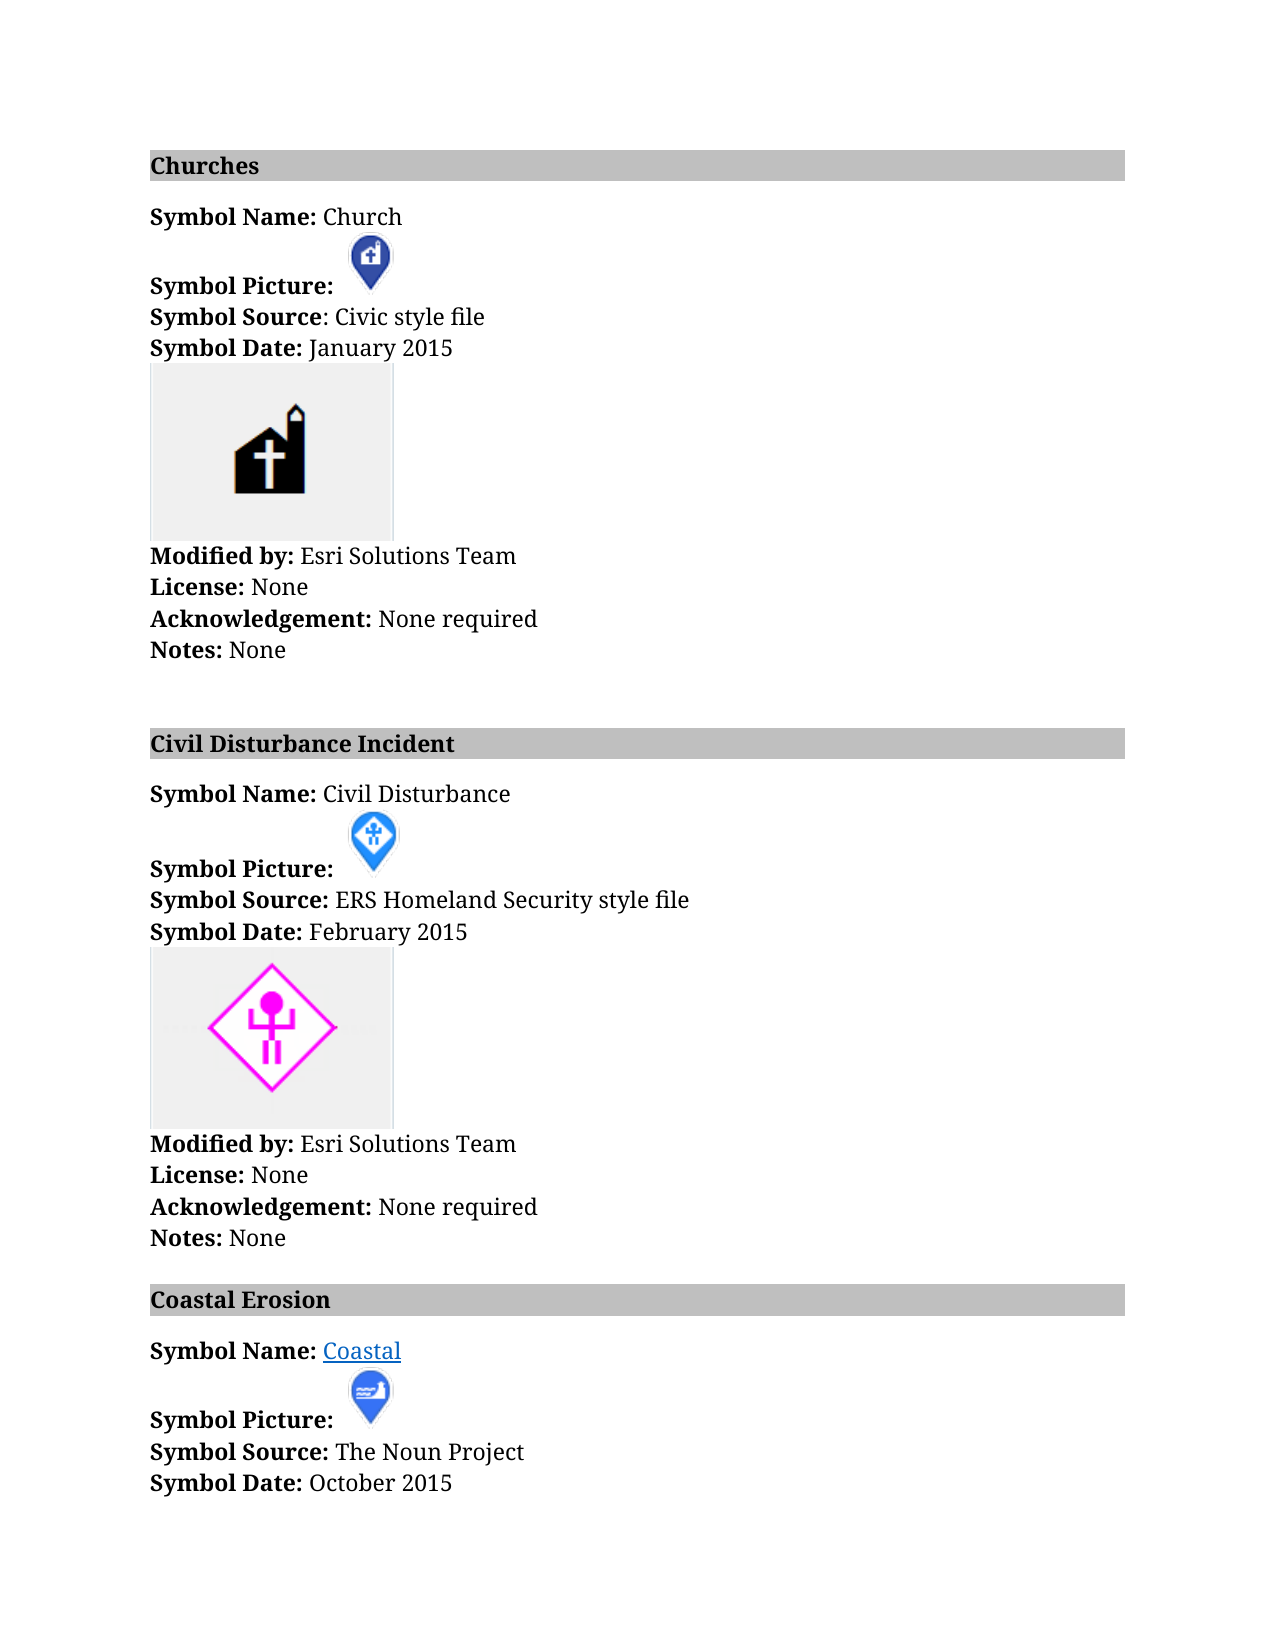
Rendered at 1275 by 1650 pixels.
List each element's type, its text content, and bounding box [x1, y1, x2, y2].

picture [150, 947, 394, 1129]
picture [150, 363, 394, 541]
text Symbol Picture: [150, 232, 1125, 301]
text Symbol Name: Church [150, 200, 1125, 232]
text Churches [150, 150, 1125, 181]
text Symbol Source: The Noun Project [150, 1435, 1125, 1467]
text Acknowledgement: None required [150, 1191, 1125, 1222]
text Notes: None [150, 634, 1125, 665]
text Civil Disturbance Incident [150, 728, 1125, 759]
text Symbol Picture: [150, 1366, 1125, 1435]
text Symbol Name: Civil Disturbance [150, 778, 1125, 809]
text Symbol Source: Civic style file [150, 301, 1125, 332]
text Symbol Picture: [150, 809, 1125, 884]
text Symbol Date: February 2015 [150, 916, 1125, 947]
text Symbol Date: January 2015 [150, 332, 1125, 363]
text Modified by: Esri Solutions Team [150, 540, 1125, 571]
picture [339, 809, 408, 878]
text Notes: None [150, 1222, 1125, 1253]
text Symbol Name: Coastal [150, 1335, 1125, 1366]
picture [339, 231, 403, 295]
text Symbol Source: ERS Homeland Security style file [150, 884, 1125, 916]
text Symbol Date: October 2015 [150, 1467, 1125, 1498]
text License: None [150, 1159, 1125, 1191]
text Modified by: Esri Solutions Team [150, 1128, 1125, 1159]
text License: None [150, 571, 1125, 603]
text Acknowledgement: None required [150, 603, 1125, 634]
text Coastal Erosion [150, 1284, 1125, 1316]
picture [339, 1366, 403, 1429]
